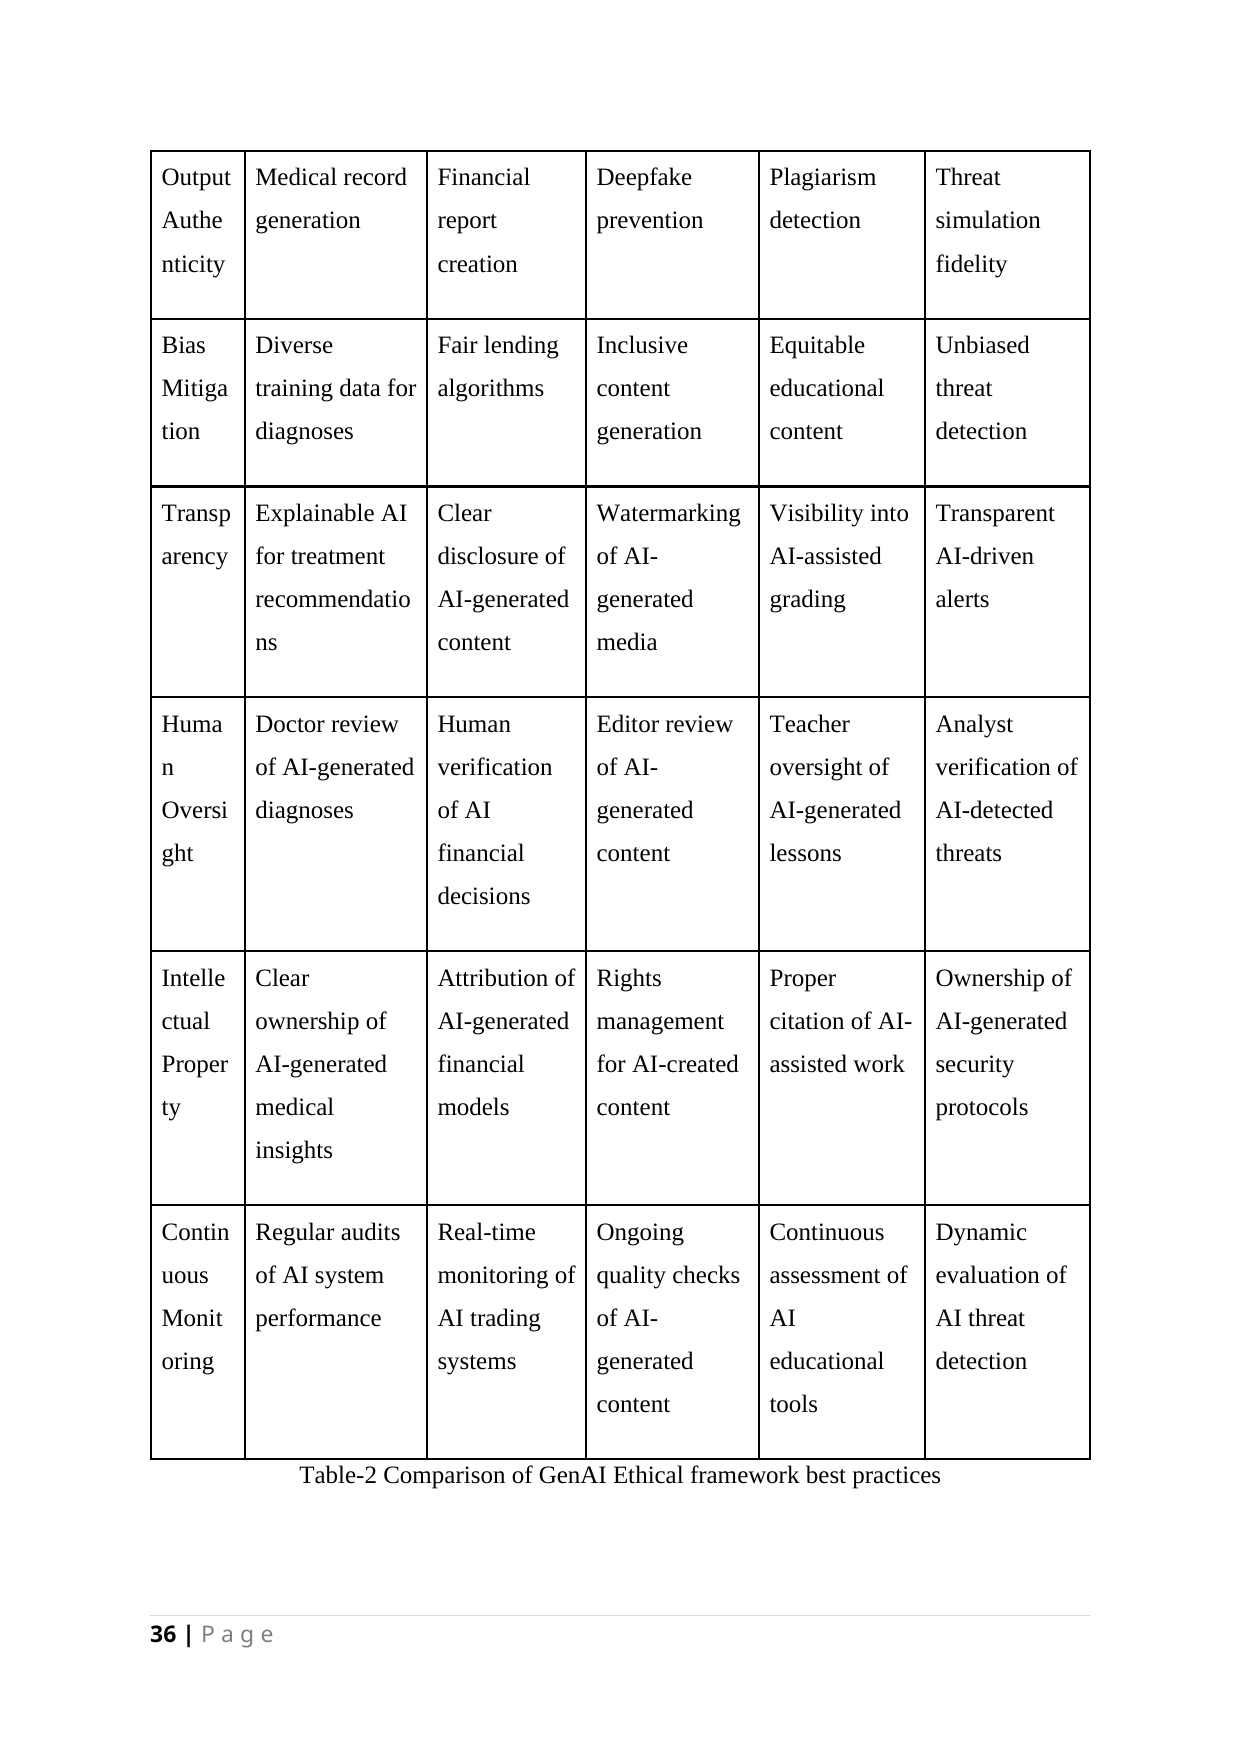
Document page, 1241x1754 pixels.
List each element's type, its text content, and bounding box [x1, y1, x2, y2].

table_cell Human verification of AI financial decisions [428, 698, 585, 950]
table_cell Ongoing quality checks of AI-generated content [587, 1206, 758, 1458]
table_cell Real-time monitoring of AI trading systems [428, 1206, 585, 1458]
table_cell Transparency [152, 488, 244, 696]
table_cell Continuous assessment of AI educational tools [760, 1206, 924, 1458]
table_cell Clear disclosure of AI-generated content [428, 488, 585, 696]
table_cell Equitable educational content [760, 320, 924, 485]
table_cell Dynamic evaluation of AI threat detection [926, 1206, 1089, 1458]
table_cell Threat simulation fidelity [926, 152, 1089, 318]
table_cell Explainable AI for treatment recommendations [246, 488, 426, 696]
table_cell Visibility into AI-assisted grading [760, 488, 924, 696]
table_cell Regular audits of AI system performance [246, 1206, 426, 1458]
table_cell Attribution of AI-generated financial models [428, 952, 585, 1204]
table_cell Unbiased threat detection [926, 320, 1089, 485]
table_cell Continuous Monitoring [152, 1206, 244, 1458]
table_cell Clear ownership of AI-generated medical insights [246, 952, 426, 1204]
table_cell Watermarking of AI-generated media [587, 488, 758, 696]
table_cell Output Authenticity [152, 152, 244, 318]
table_cell Financial report creation [428, 152, 585, 318]
text Table-2 Comparison of GenAI Ethical framework best practices [150, 1460, 1090, 1489]
table_cell Editor review of AI-generated content [587, 698, 758, 950]
table_cell Transparent AI-driven alerts [926, 488, 1089, 696]
table_cell Diverse training data for diagnoses [246, 320, 426, 485]
table_cell Doctor review of AI-generated diagnoses [246, 698, 426, 950]
table_cell Proper citation of AI-assisted work [760, 952, 924, 1204]
table_cell Intellectual Property [152, 952, 244, 1204]
table_cell Plagiarism detection [760, 152, 924, 318]
table_cell Inclusive content generation [587, 320, 758, 485]
table_cell Ownership of AI-generated security protocols [926, 952, 1089, 1204]
table_cell Medical record generation [246, 152, 426, 318]
table_cell Teacher oversight of AI-generated lessons [760, 698, 924, 950]
table_cell Bias Mitigation [152, 320, 244, 485]
table_cell Rights management for AI-created content [587, 952, 758, 1204]
table_cell Deepfake prevention [587, 152, 758, 318]
table_cell Human Oversight [152, 698, 244, 950]
table_cell Analyst verification of AI-detected threats [926, 698, 1089, 950]
table_cell Fair lending algorithms [428, 320, 585, 485]
